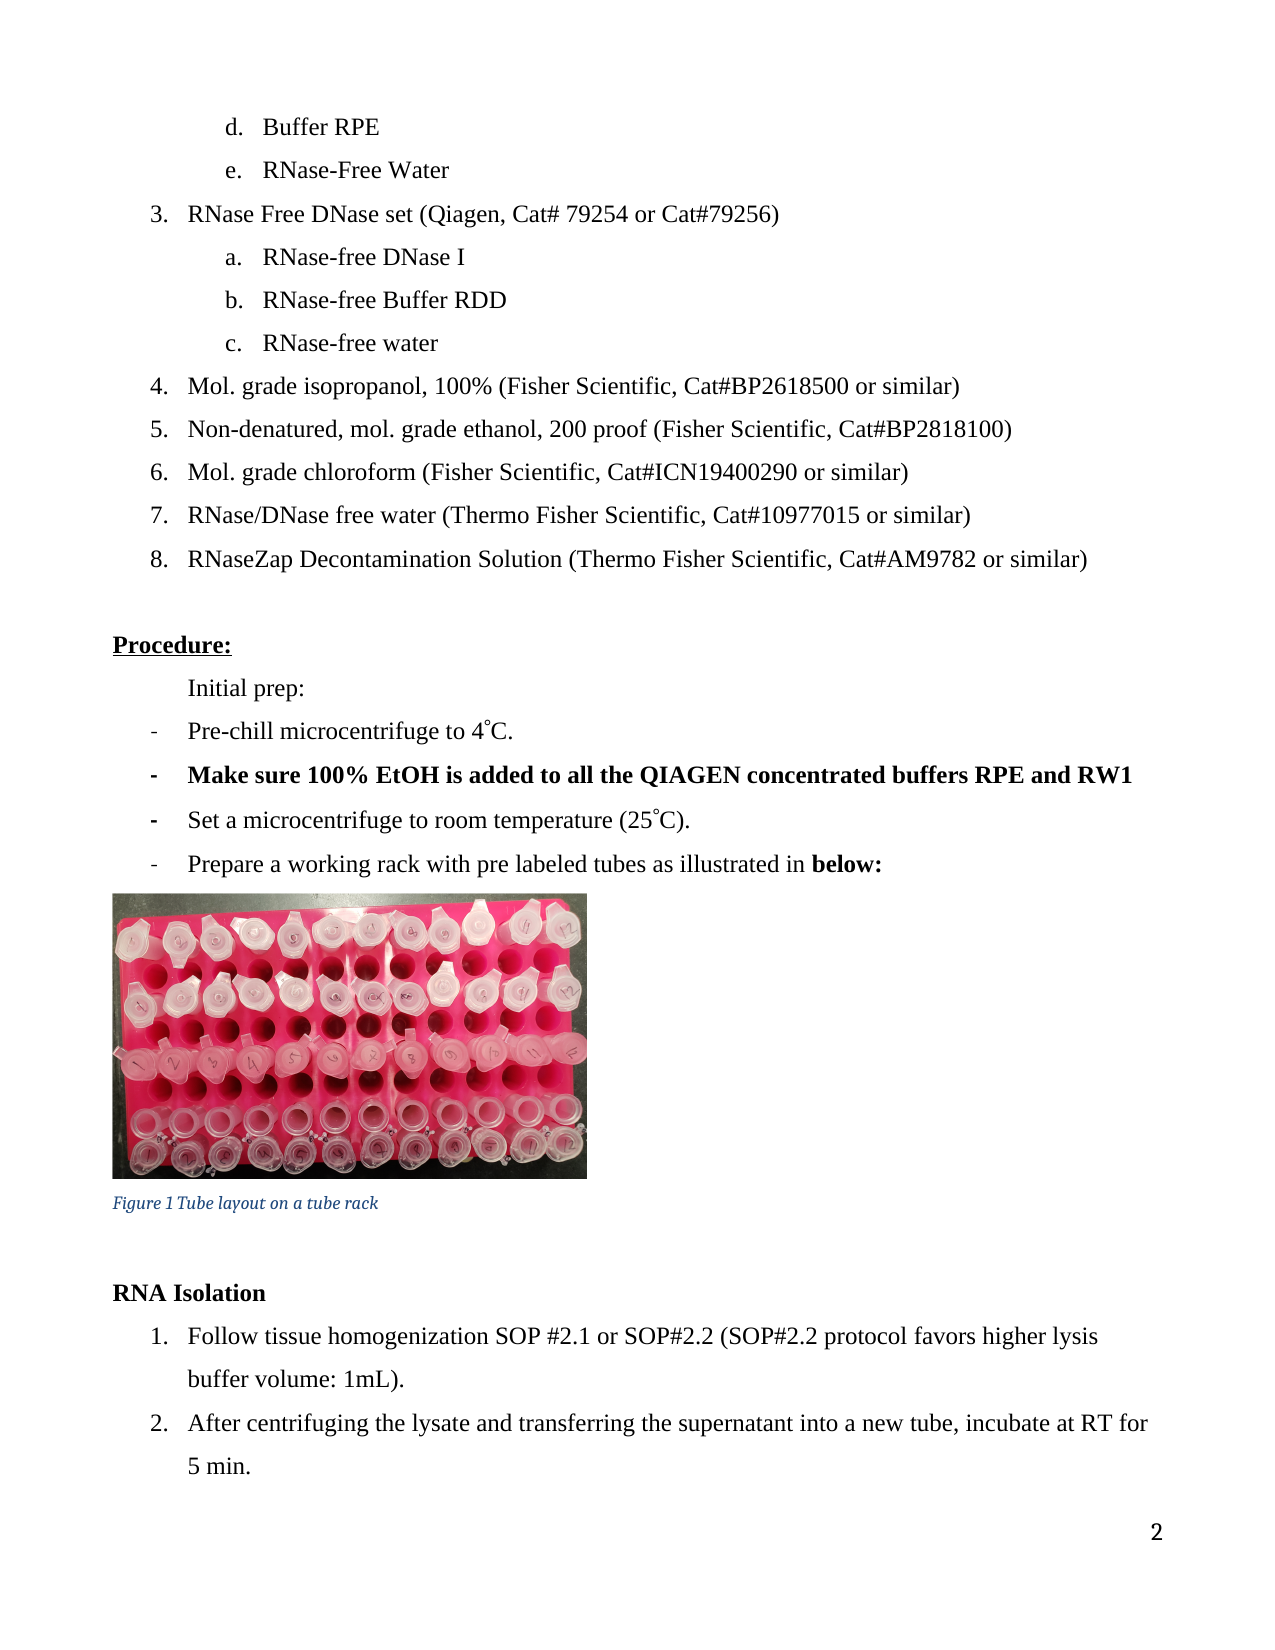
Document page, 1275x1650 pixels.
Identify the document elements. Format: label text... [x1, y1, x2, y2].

list Mol. grade isopropanol, 100% (Fisher Scientific, Cat#BP2618500 or similar) [150, 371, 1162, 400]
list RNase-free Buffer RDD [225, 285, 1162, 314]
list Pre-chill microcentrifuge to 4C. [150, 716, 1162, 746]
list Set a microcentrifuge to room temperature (25C). [150, 805, 1162, 834]
picture [113, 894, 587, 1178]
list Buffer RPE [225, 112, 1162, 141]
list Non-denatured, mol. grade ethanol, 200 proof (Fisher Scientific, Cat#BP2818100) [150, 414, 1162, 443]
list Follow tissue homogenization SOP #2.1 or SOP#2.2 (SOP#2.2 protocol favors higher lysis buffer volume: 1mL). [150, 1321, 1162, 1393]
list RNase-free water [225, 328, 1162, 357]
list RNase-Free Water [225, 156, 1162, 184]
list RNase-free DNase I [225, 242, 1162, 271]
list Prepare a working rack with pre labeled tubes as illustrated in below: [150, 849, 1162, 879]
list After centrifuging the lysate and transferring the supernatant into a new tube, incubate at RT for 5 min. [150, 1408, 1162, 1479]
text Procedure: [112, 630, 1162, 659]
list Mol. grade chloroform (Fisher Scientific, Cat#ICN19400290 or similar) [150, 457, 1162, 486]
text RNA Isolation [112, 1278, 1162, 1307]
list Make sure 100% EtOH is added to all the QIAGEN concentrated buffers RPE and RW1 [150, 761, 1162, 790]
text Initial prep: [112, 673, 1162, 702]
list RNase Free DNase set (Qiagen, Cat# 79254 or Cat#79256) [150, 199, 1162, 227]
list RNaseZap Decontamination Solution (Thermo Fisher Scientific, Cat#AM9782 or similar) [150, 544, 1162, 572]
list RNase/DNase free water (Thermo Fisher Scientific, Cat#10977015 or similar) [150, 501, 1162, 529]
